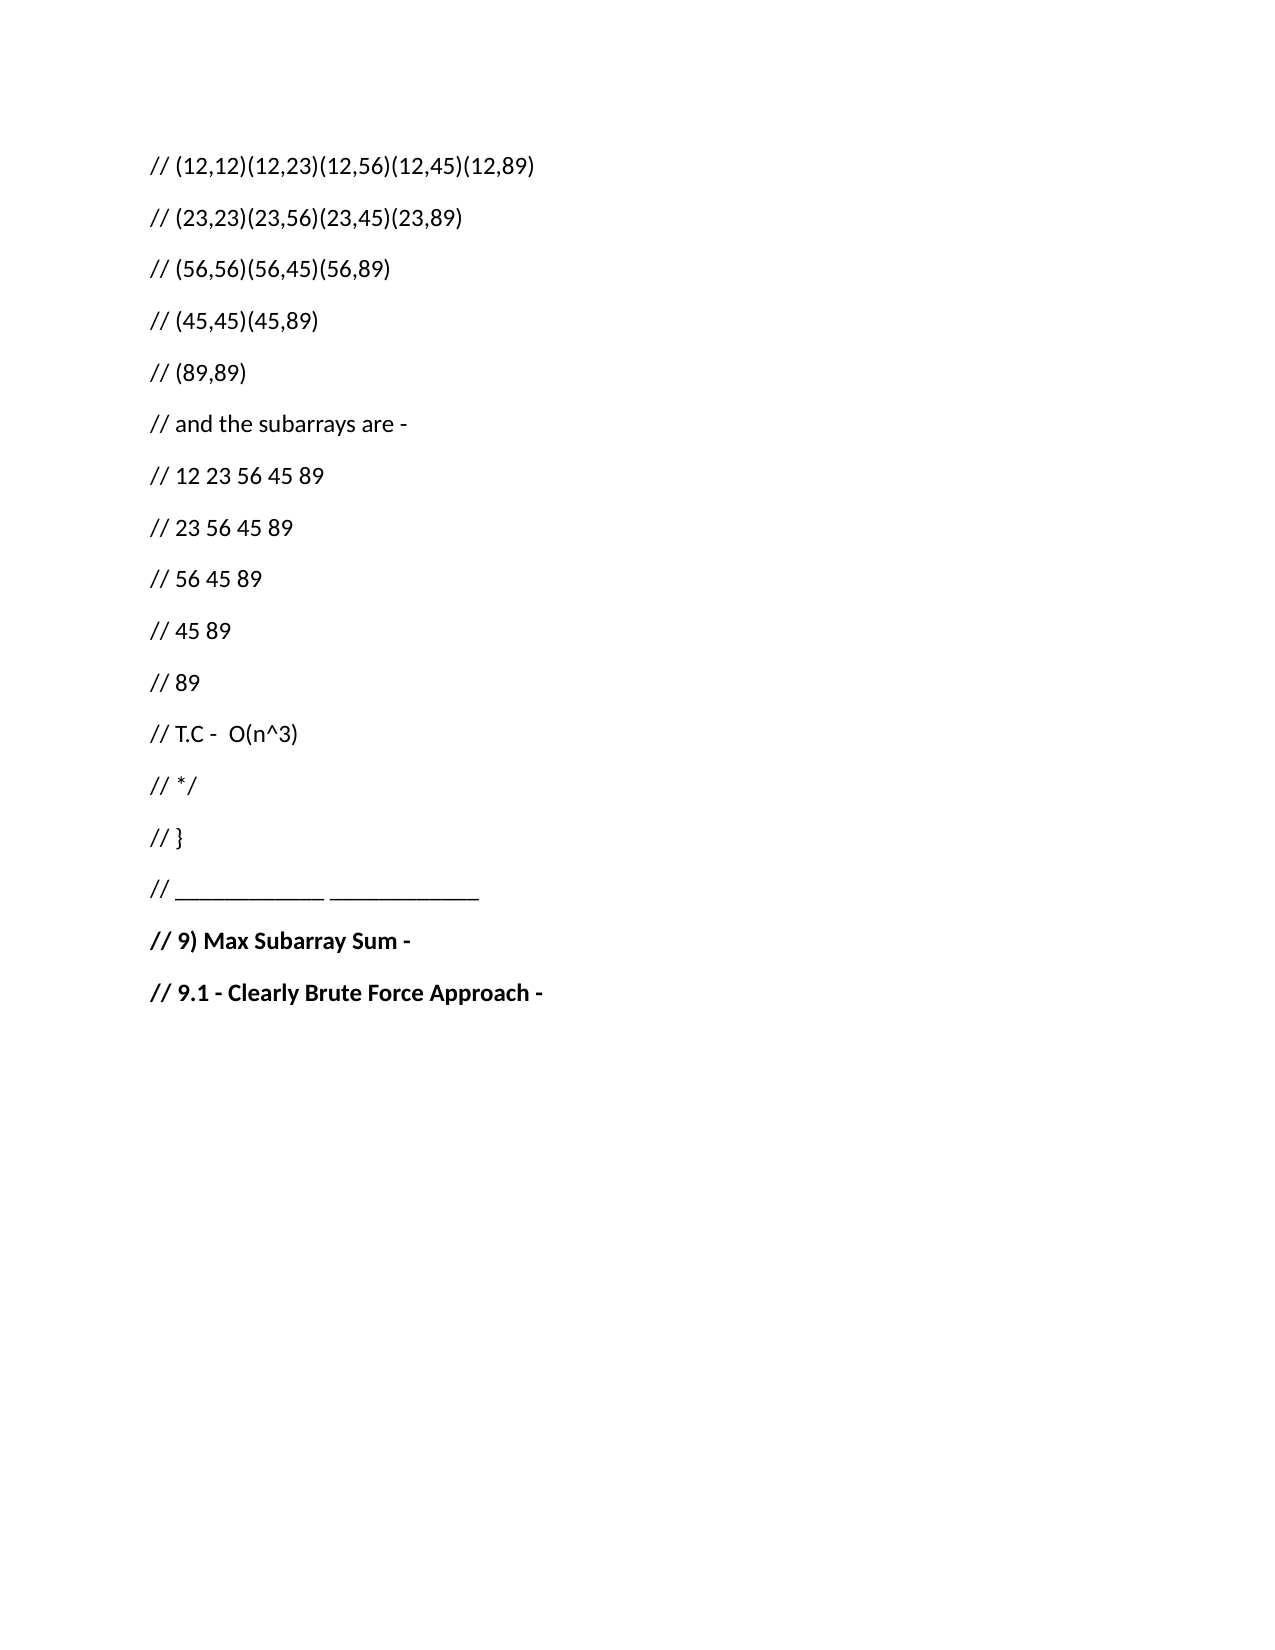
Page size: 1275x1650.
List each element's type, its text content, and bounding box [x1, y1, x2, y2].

text // (12,12)(12,23)(12,56)(12,45)(12,89) [150, 150, 1125, 181]
text // T.C - O(n^3) [150, 718, 1125, 749]
text // (23,23)(23,56)(23,45)(23,89) [150, 202, 1125, 232]
text // 45 89 [150, 615, 1125, 646]
text // */ [150, 770, 1125, 801]
text // } [150, 822, 1125, 852]
text // 12 23 56 45 89 [150, 460, 1125, 491]
text // 23 56 45 89 [150, 512, 1125, 542]
text // 9.1 - Clearly Brute Force Approach - [150, 977, 1125, 1007]
text // 9) Max Subarray Sum - [150, 925, 1125, 956]
text // 56 45 89 [150, 563, 1125, 594]
text // (56,56)(56,45)(56,89) [150, 253, 1125, 284]
text // ____________ ____________ [150, 873, 1125, 904]
text // and the subarrays are - [150, 408, 1125, 439]
text // (89,89) [150, 357, 1125, 387]
text // 89 [150, 667, 1125, 697]
text // (45,45)(45,89) [150, 305, 1125, 336]
